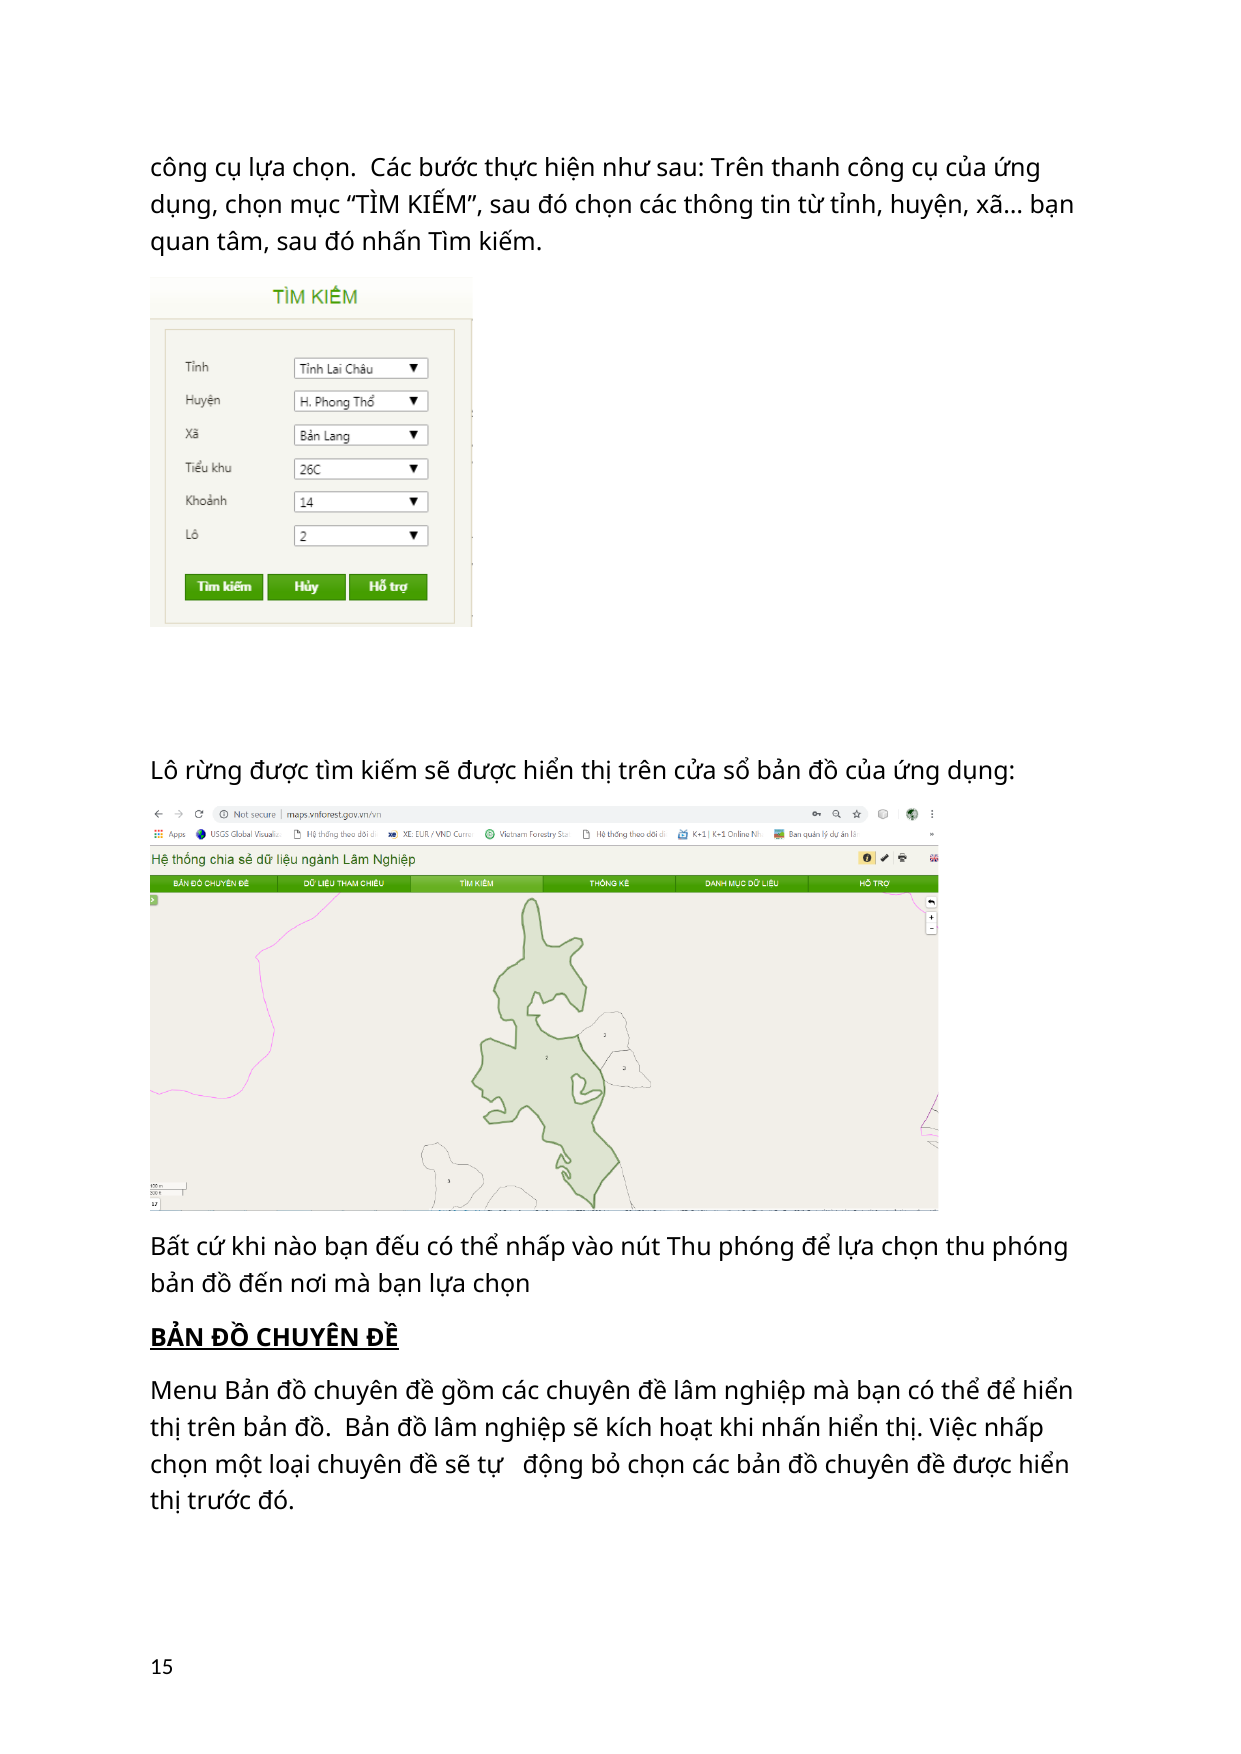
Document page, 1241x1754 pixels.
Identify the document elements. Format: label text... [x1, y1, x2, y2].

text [150, 150, 1090, 258]
text Lô rừng được tìm kiếm sẽ được hiển thị trên cửa sổ bản đồ của ứng dụng: [150, 753, 1090, 787]
text Menu Bản đồ chuyên đề gồm các chuyên đề lâm nghiệp mà bạn có thể để hiển thị trên bản đồ. Bản đồ lâm nghiệp sẽ kích hoạt khi nhấn hiển thị. Việc nhấp chọn một loại chuyên đề sẽ tự động bỏ chọn các bản đồ chuyên đề được hiển thị trước đó. [150, 1373, 1090, 1517]
picture [150, 277, 473, 627]
text Bất cứ khi nào bạn đếu có thể nhấp vào nút Thu phóng để lựa chọn thu phóng bản đồ đến nơi mà bạn lựa chọn [150, 1229, 1090, 1300]
text BẢN ĐỒ CHUYÊN ĐỀ [150, 1319, 1090, 1353]
picture [150, 806, 939, 1211]
